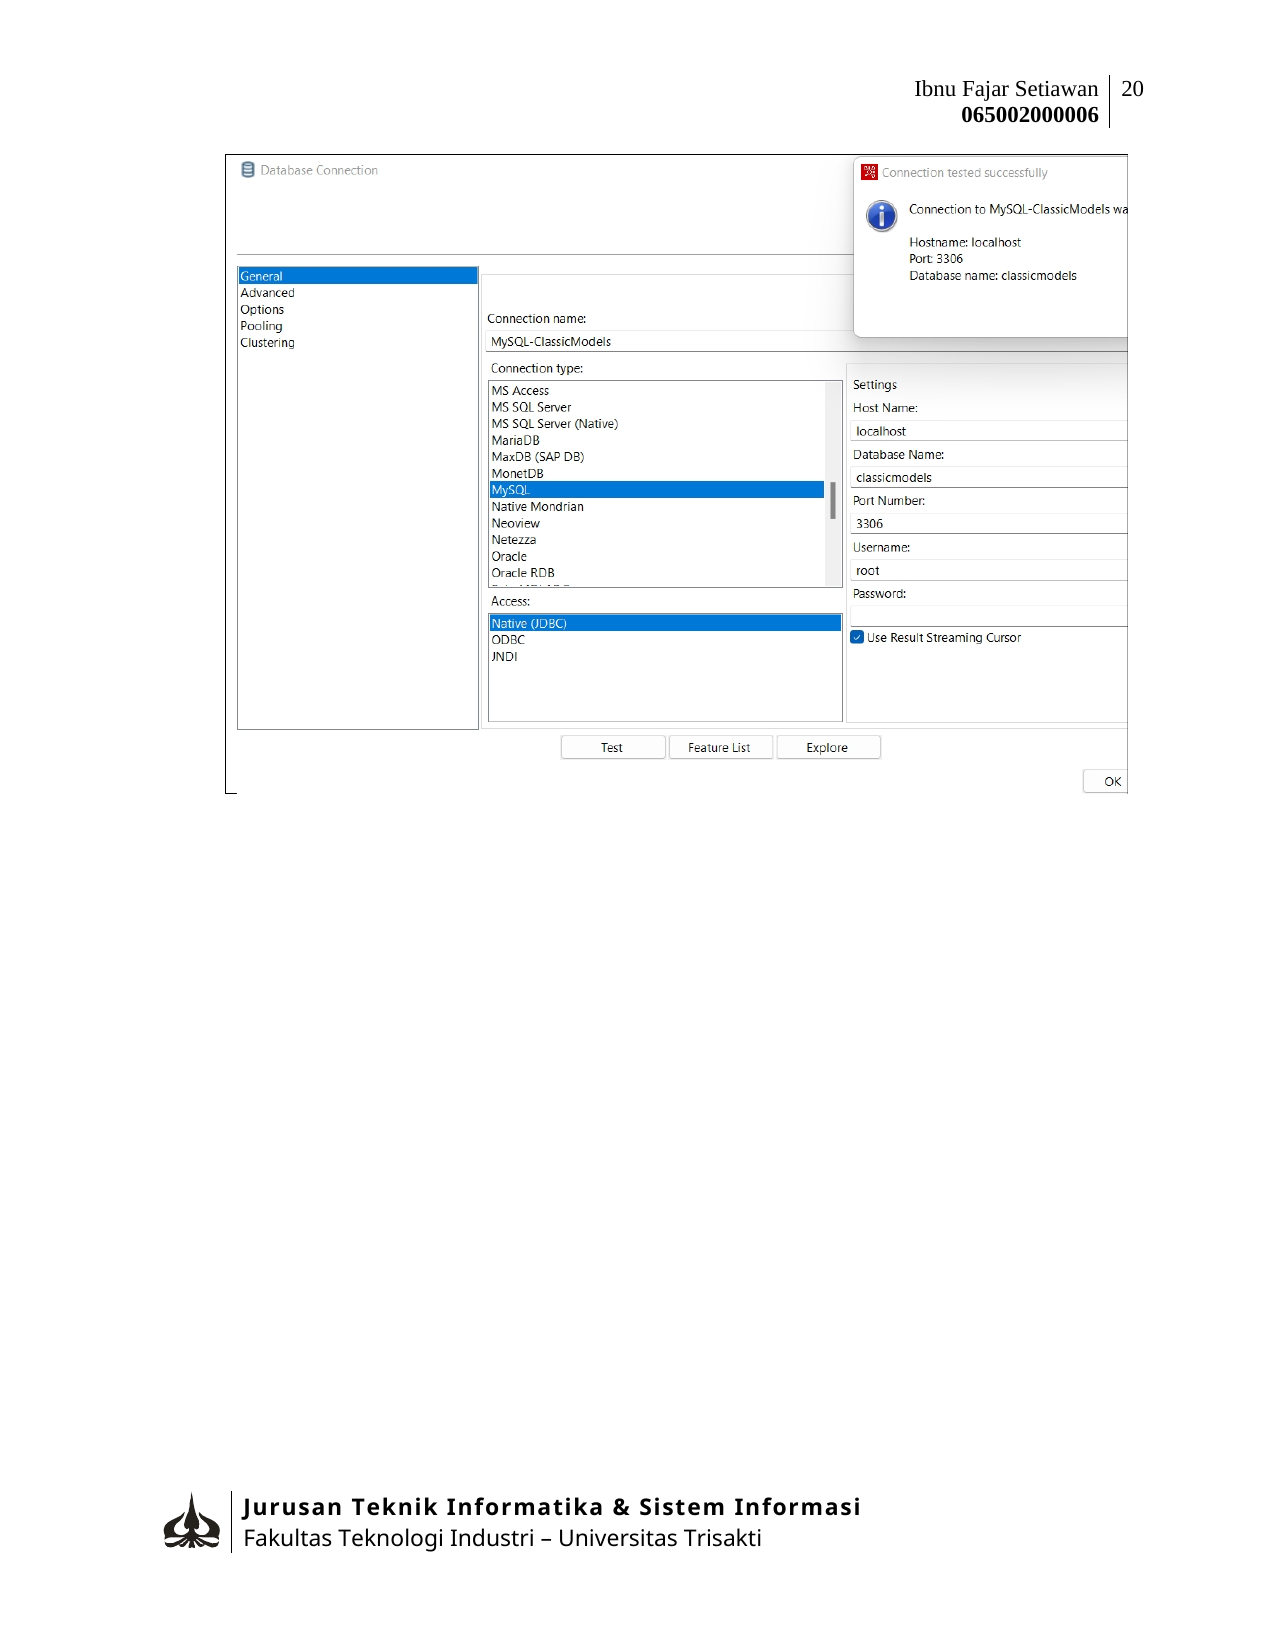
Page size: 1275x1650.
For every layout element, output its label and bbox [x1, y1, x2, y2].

picture [236, 155, 1128, 794]
table_header [226, 155, 236, 793]
